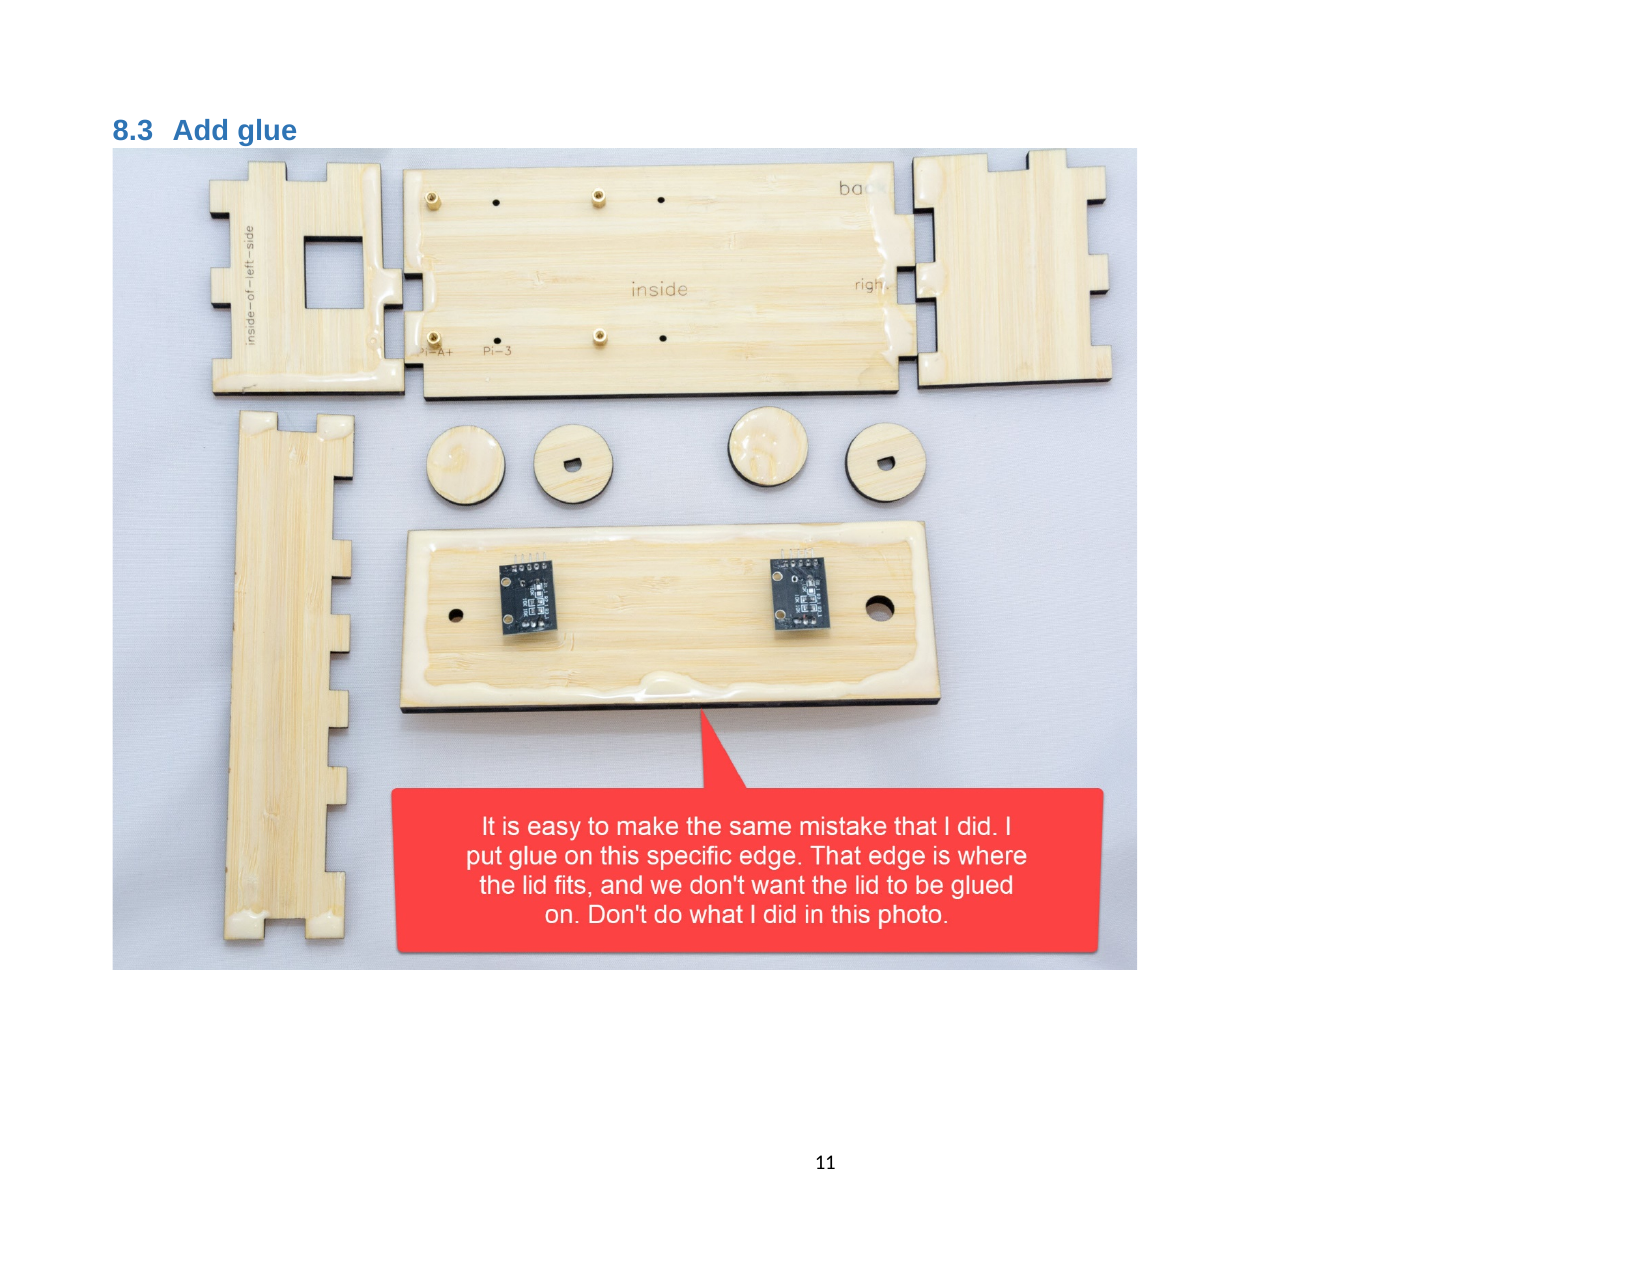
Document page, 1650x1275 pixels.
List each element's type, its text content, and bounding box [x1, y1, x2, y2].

subtitle Add glue [112, 112, 1537, 146]
picture [112, 148, 1138, 970]
